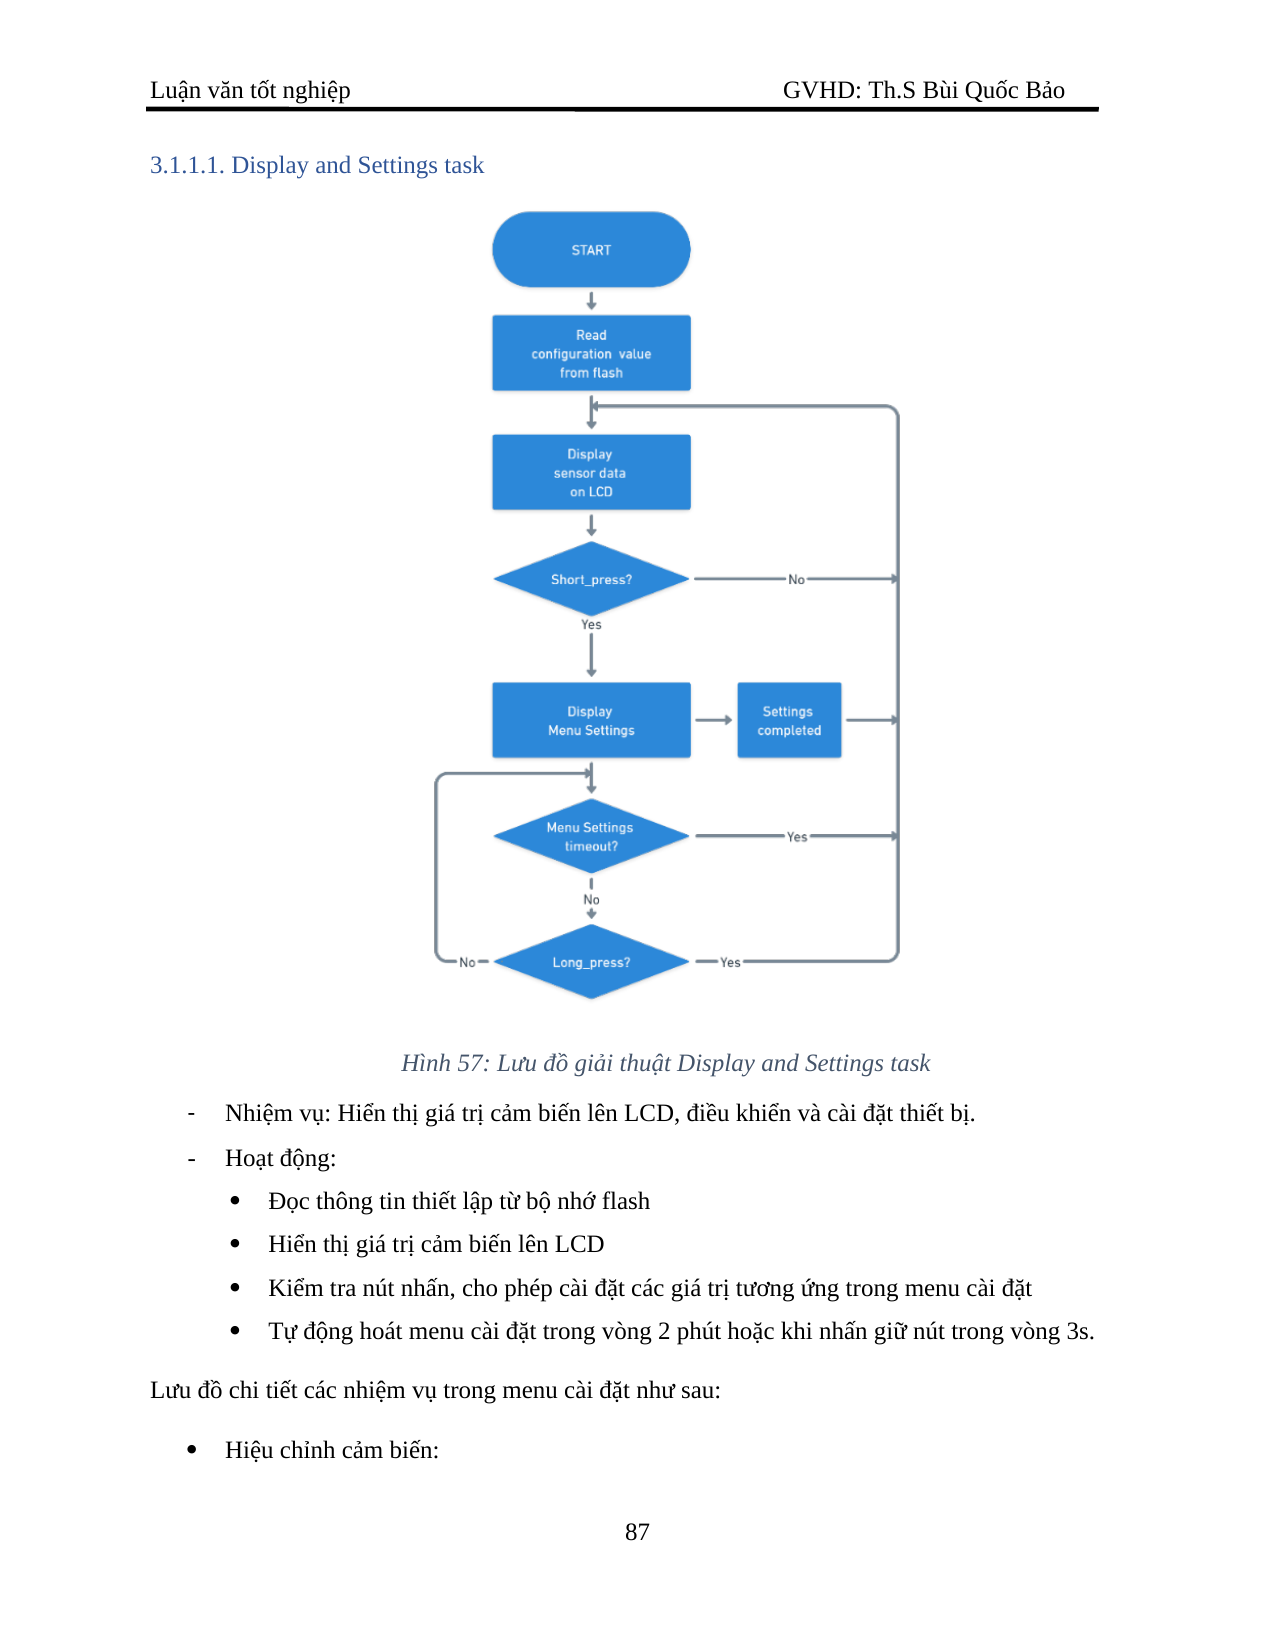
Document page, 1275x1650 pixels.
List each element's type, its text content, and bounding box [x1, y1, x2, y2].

list Hiển thị giá trị cảm biến lên LCD [231, 1229, 1184, 1258]
text Lưu đồ chi tiết các nhiệm vụ trong menu cài đặt như sau: [150, 1376, 1184, 1404]
list Nhiệm vụ: Hiển thị giá trị cảm biến lên LCD, điều khiển và cài đặt thiết bị. [187, 1097, 1184, 1128]
picture [414, 193, 920, 1018]
list Hoạt động: [187, 1143, 1184, 1172]
list Kiểm tra nút nhấn, cho phép cài đặt các giá trị tương ứng trong menu cài đặt [231, 1273, 1184, 1301]
list Hiệu chỉnh cảm biến: [187, 1435, 1184, 1464]
subtitle 3.1.1.1. Display and Settings task [150, 150, 1184, 179]
list Đọc thông tin thiết lập từ bộ nhớ flash [231, 1186, 1184, 1215]
list Tự động hoát menu cài đặt trong vòng 2 phút hoặc khi nhấn giữ nút trong vòng 3s. [231, 1316, 1184, 1344]
